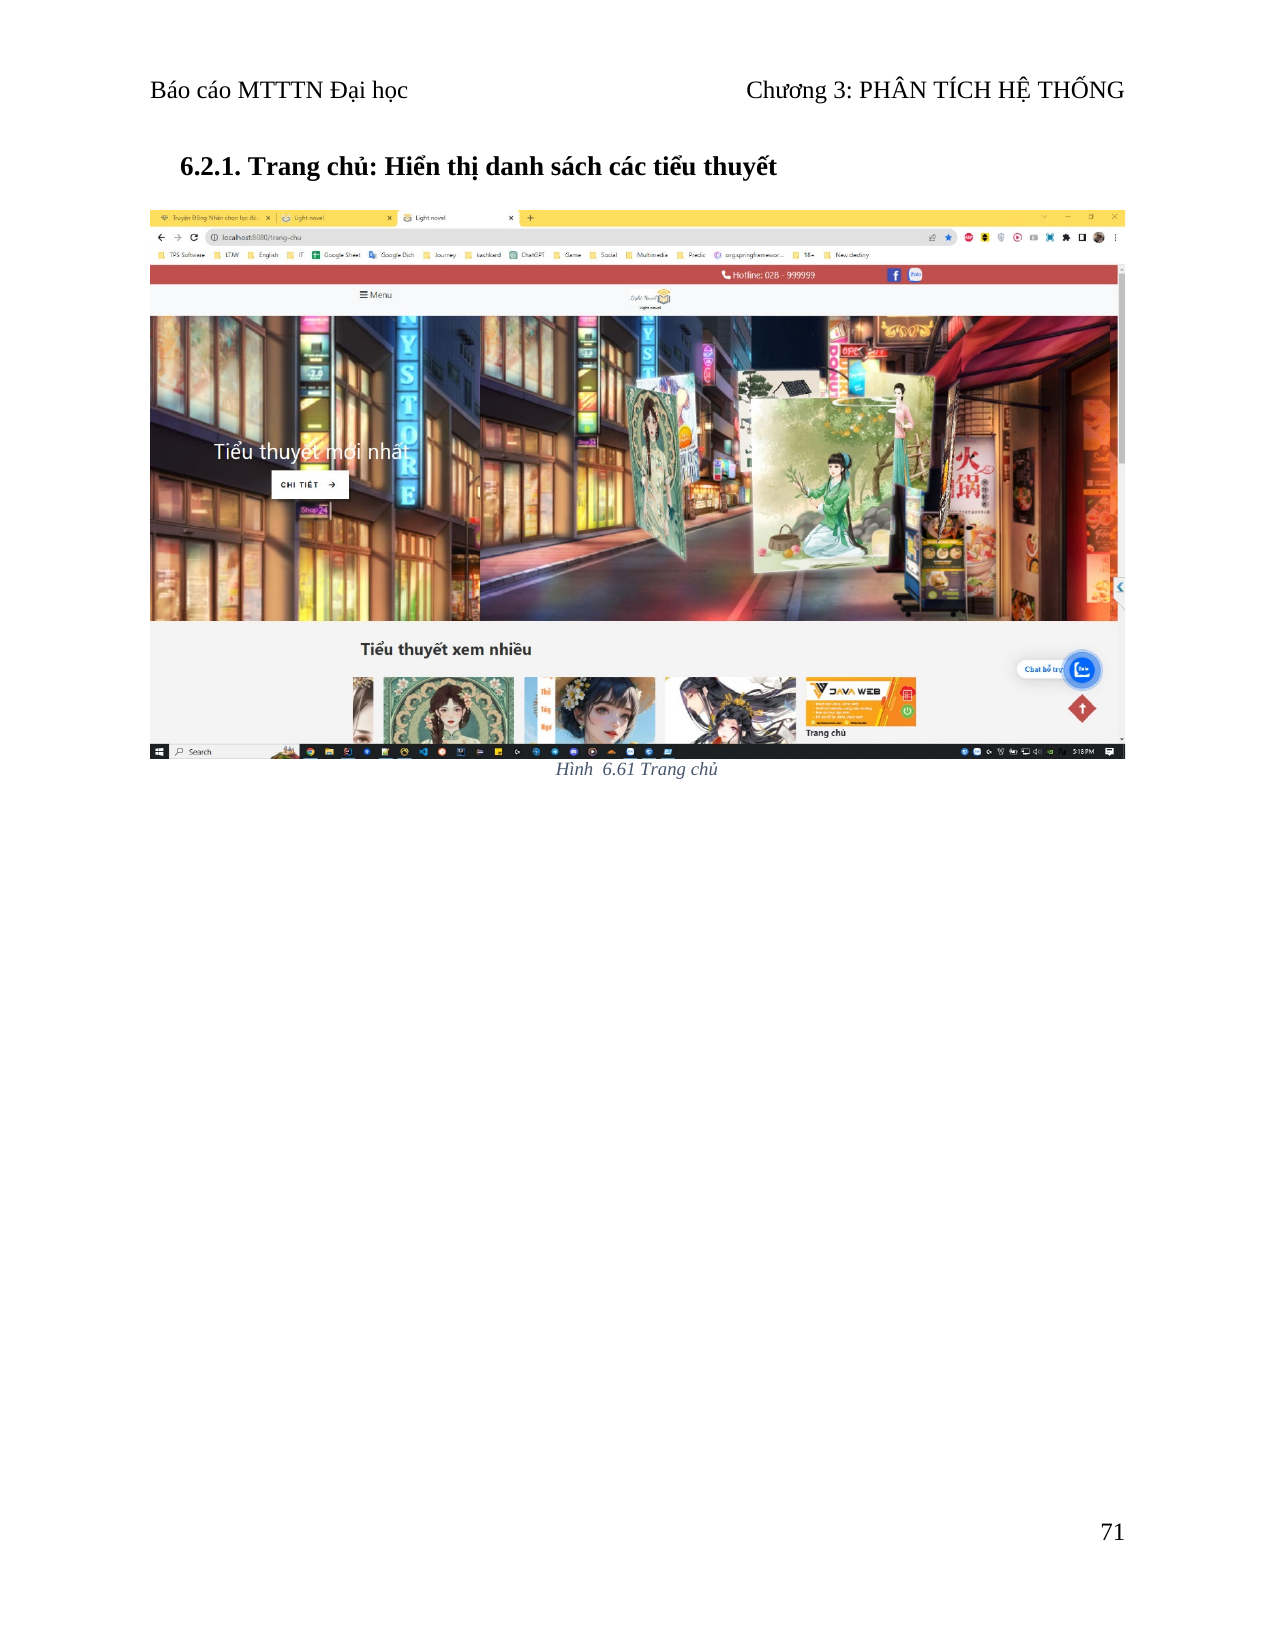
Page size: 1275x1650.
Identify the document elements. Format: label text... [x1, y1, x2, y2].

picture [150, 210, 1125, 759]
subtitle Trang chủ: Hiển thị danh sách các tiểu thuyết [180, 150, 1125, 181]
